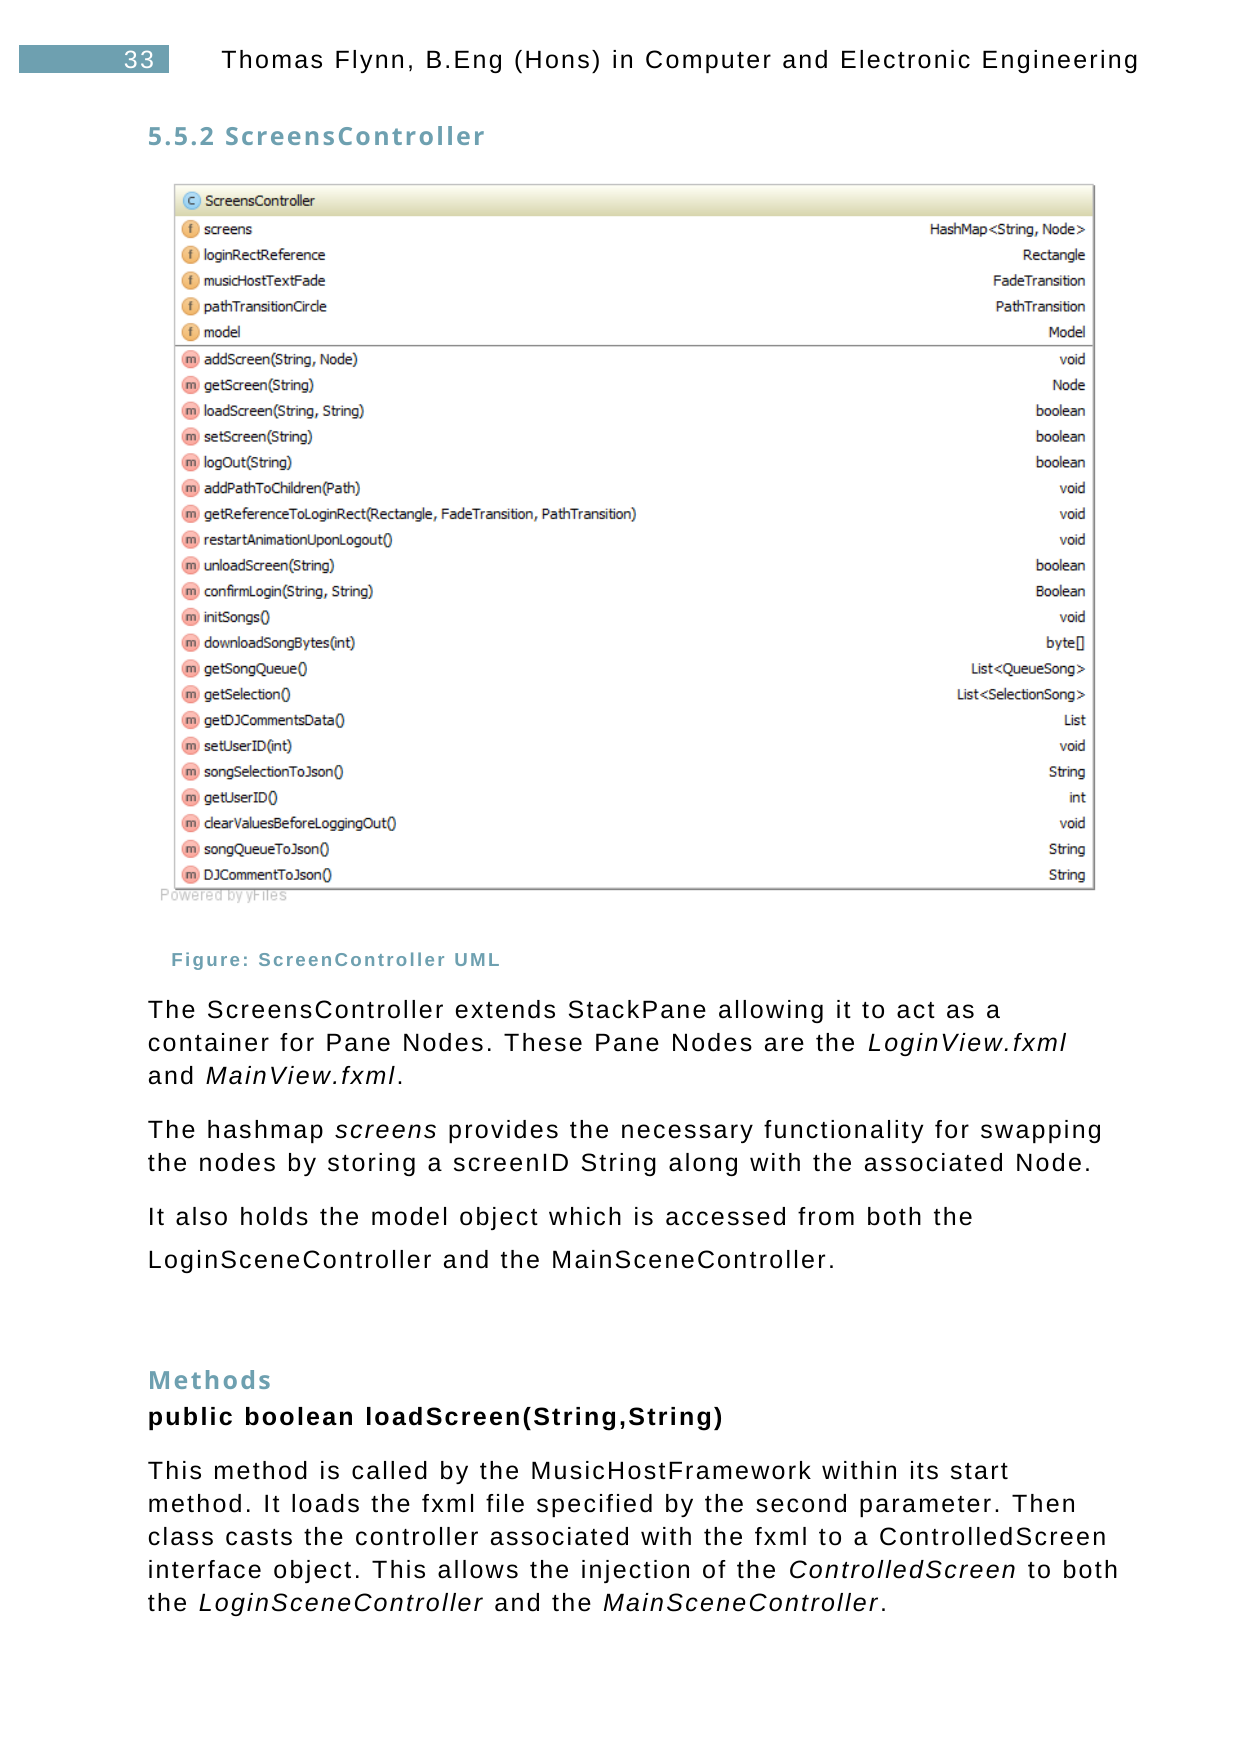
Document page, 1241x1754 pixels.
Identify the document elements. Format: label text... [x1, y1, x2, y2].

subtitle Methods [148, 1363, 1122, 1397]
text The ScreensController extends StackPane allowing it to act as a container for Pane Nodes. These Pane Nodes are the LoginView.fxml and MainView.fxml. [148, 995, 1122, 1090]
text It also holds the model object which is accessed from both the LoginSceneController and the MainSceneController. [148, 1202, 1122, 1274]
picture [147, 157, 1121, 916]
text This method is called by the MusicHostFramework within its start method. It loads the fxml file specified by the second parameter. Then class casts the controller associated with the fxml to a ControlledScreen interface object. This allows the injection of the ControlledScreen to both the LoginSceneController and the MainSceneController. [148, 1456, 1122, 1617]
subtitle 5.5.2 ScreensController [148, 118, 1122, 152]
text public boolean loadScreen(String,String) [148, 1402, 1122, 1431]
text The hashmap screens provides the necessary functionality for swapping the nodes by storing a screenID String along with the associated Node. [148, 1115, 1122, 1177]
